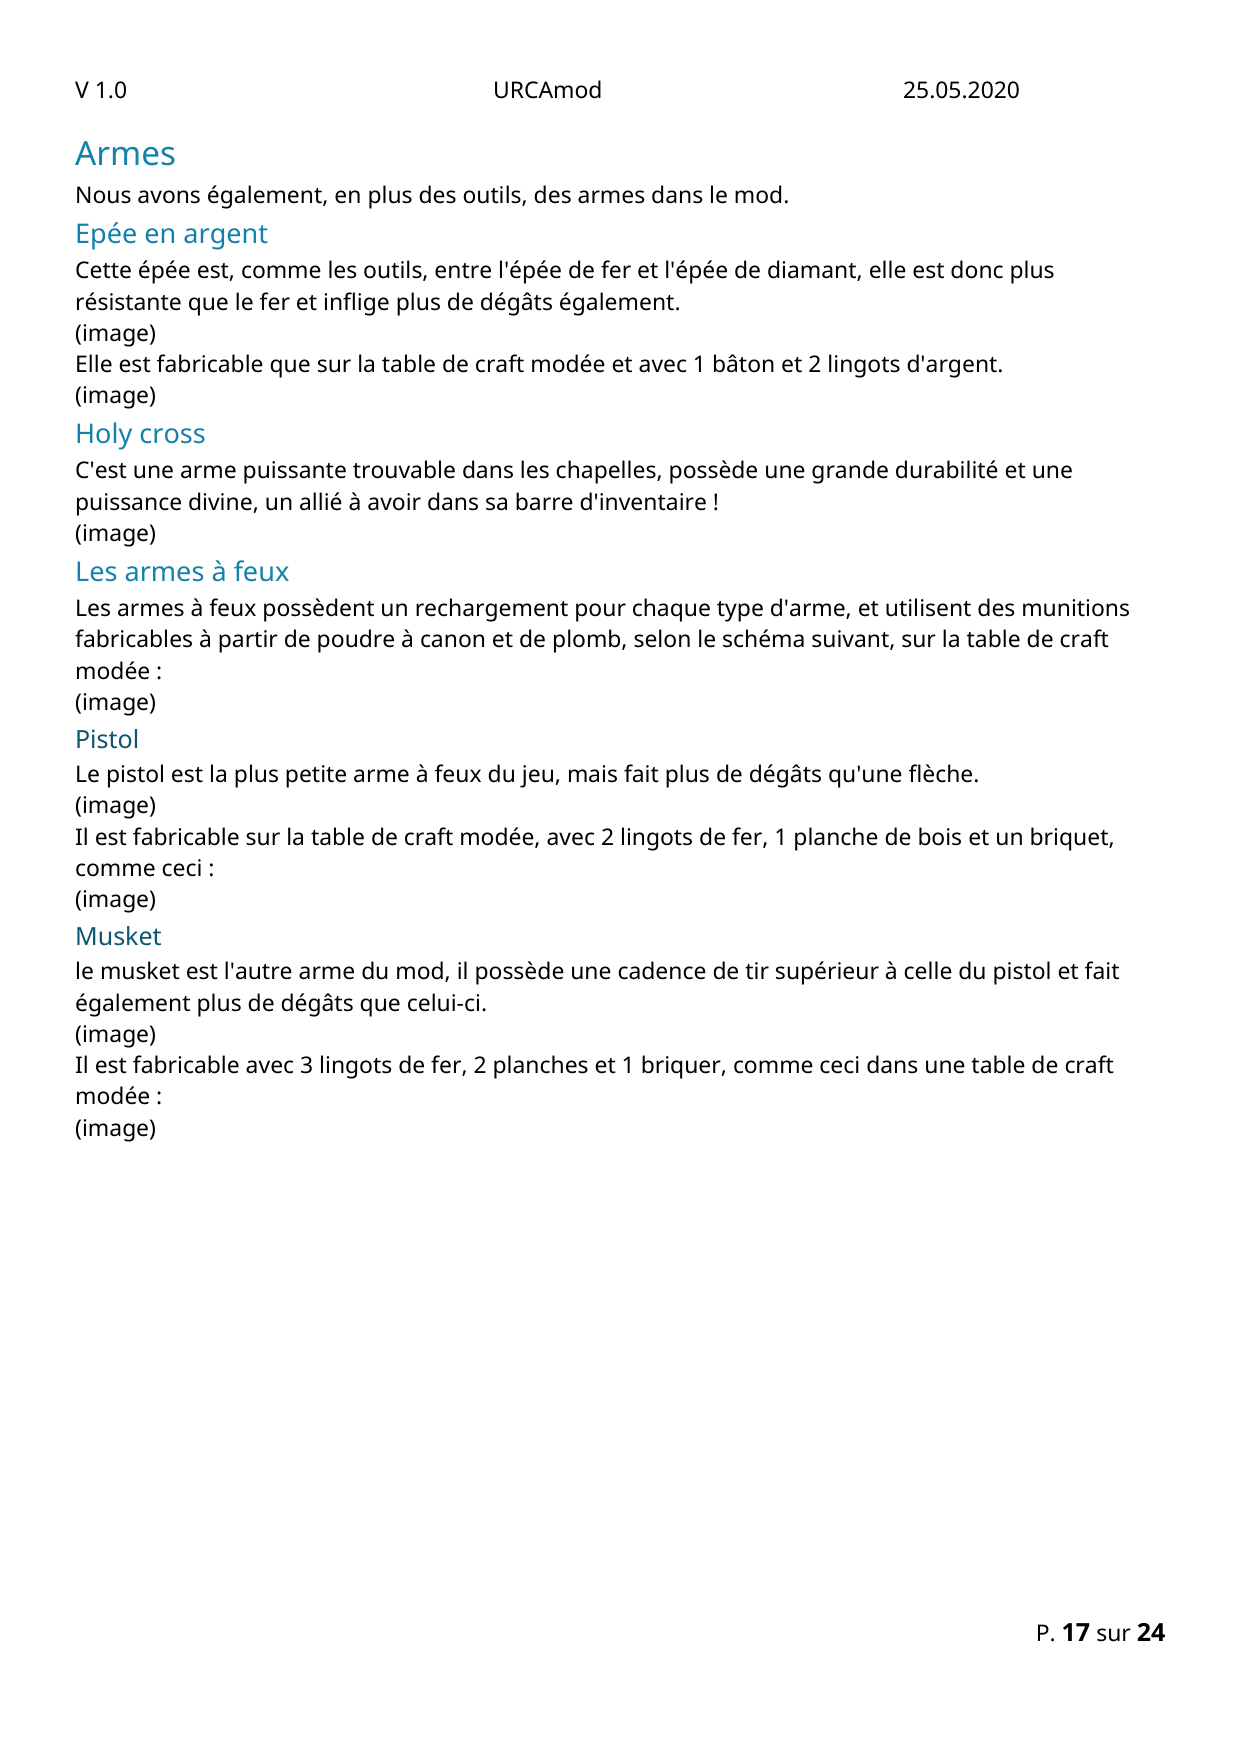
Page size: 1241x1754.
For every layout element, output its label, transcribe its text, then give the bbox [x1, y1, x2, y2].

text Il est fabricable avec 3 lingots de fer, 2 planches et 1 briquer, comme ceci dans une table de craft modée : [75, 1049, 1165, 1111]
text (image) [75, 1018, 1165, 1049]
text (image) [75, 789, 1165, 821]
subtitle Holy cross [75, 414, 1165, 451]
text (image) [75, 317, 1165, 348]
text (image) [75, 379, 1165, 410]
text Cette épée est, comme les outils, entre l'épée de fer et l'épée de diamant, elle est donc plus résistante que le fer et inflige plus de dégâts également. [75, 254, 1165, 317]
text (image) [75, 883, 1165, 914]
text Il est fabricable sur la table de craft modée, avec 2 lingots de fer, 1 planche de bois et un briquet, comme ceci : [75, 821, 1165, 883]
subtitle Pistol [75, 721, 1165, 755]
subtitle Musket [75, 918, 1165, 952]
text (image) [75, 1111, 1165, 1143]
subtitle Les armes à feux [75, 552, 1165, 589]
text Nous avons également, en plus des outils, des armes dans le mod. [75, 179, 1165, 210]
text (image) [75, 517, 1165, 548]
text Les armes à feux possèdent un rechargement pour chaque type d'arme, et utilisent des munitions fabricables à partir de poudre à canon et de plomb, selon le schéma suivant, sur la table de craft modée : [75, 592, 1165, 686]
text C'est une arme puissante trouvable dans les chapelles, possède une grande durabilité et une puissance divine, un allié à avoir dans sa barre d'inventaire ! [75, 454, 1165, 517]
text (image) [75, 686, 1165, 717]
subtitle Epée en argent [75, 214, 1165, 251]
text le musket est l'autre arme du mod, il possède une cadence de tir supérieur à celle du pistol et fait également plus de dégâts que celui-ci. [75, 955, 1165, 1018]
subtitle Armes [75, 130, 1165, 175]
text Elle est fabricable que sur la table de craft modée et avec 1 bâton et 2 lingots d'argent. [75, 348, 1165, 379]
text Le pistol est la plus petite arme à feux du jeu, mais fait plus de dégâts qu'une flèche. [75, 758, 1165, 789]
